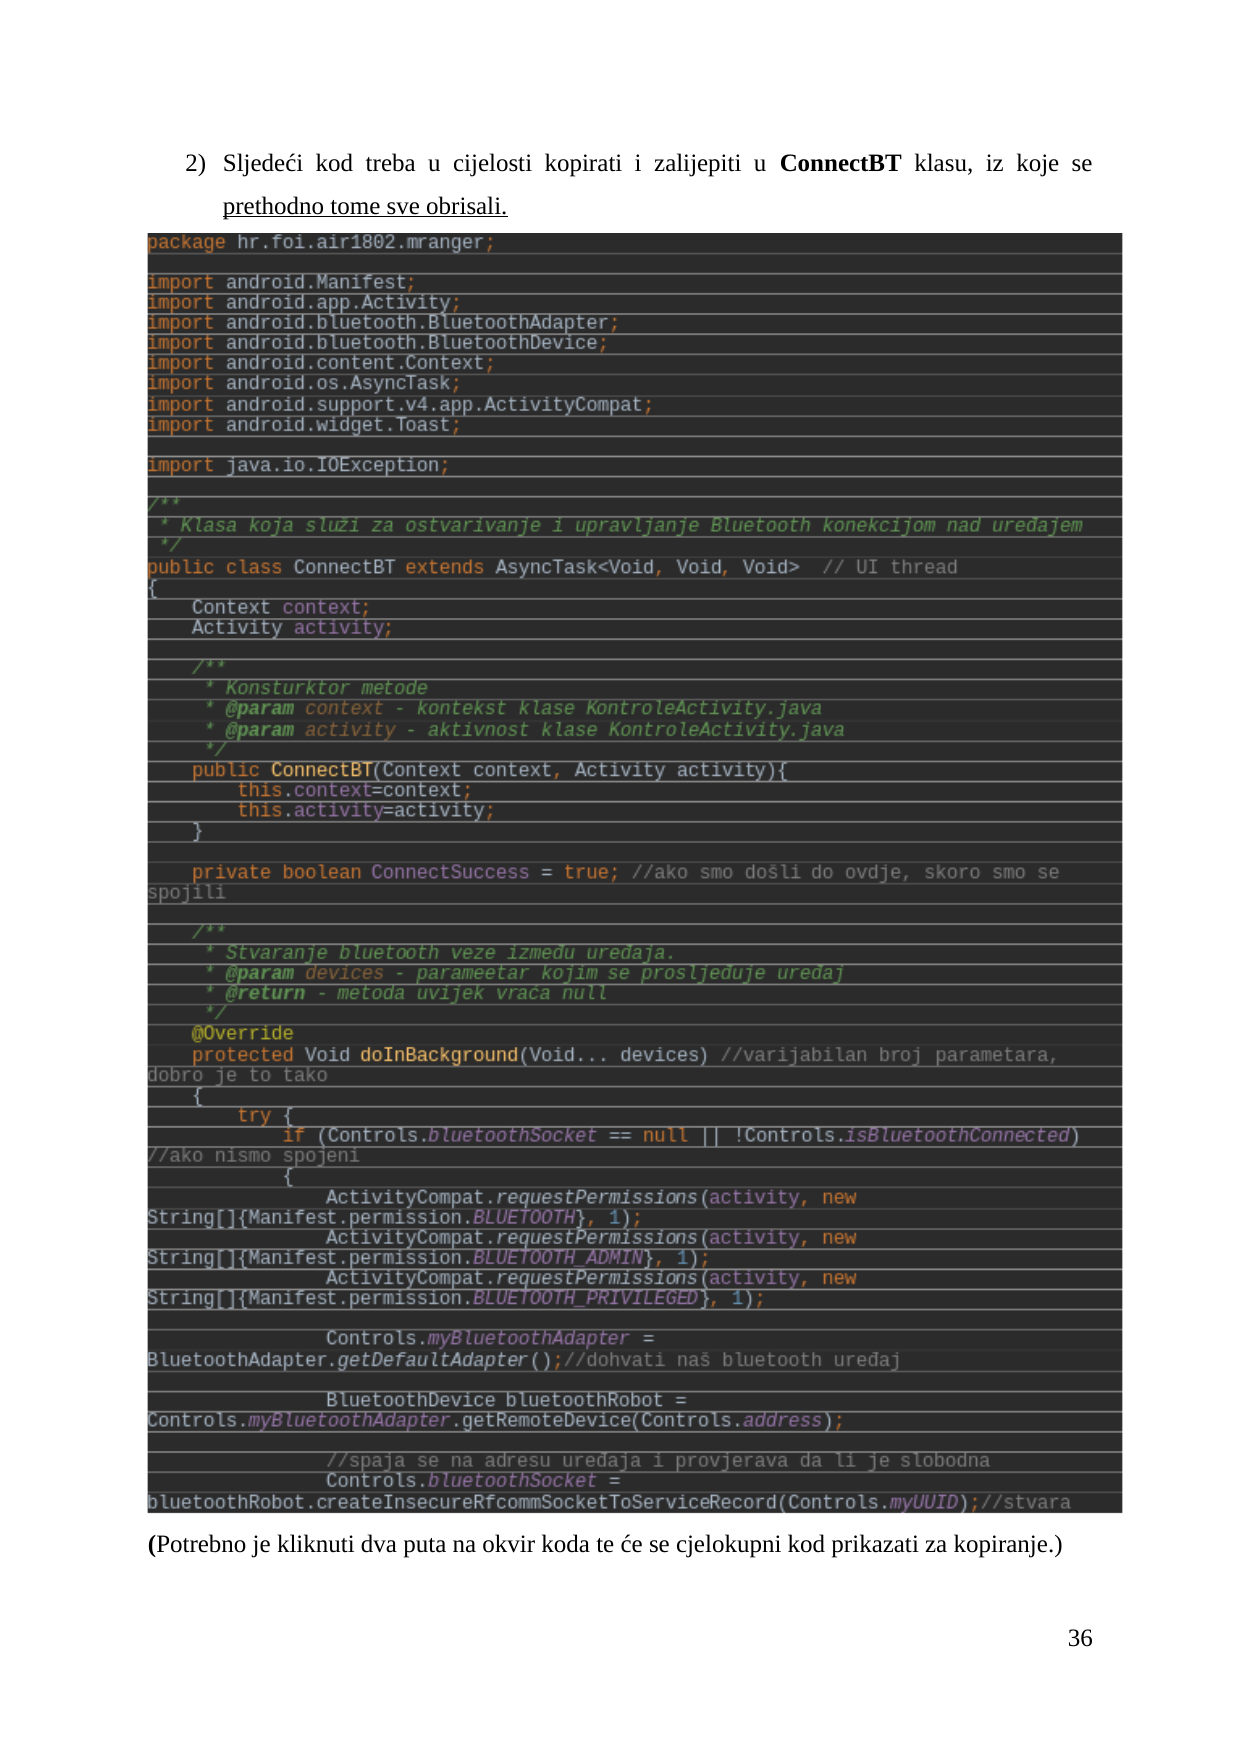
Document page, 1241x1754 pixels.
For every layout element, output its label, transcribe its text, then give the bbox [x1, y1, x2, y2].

list Sljedeći kod treba u cijelosti kopirati i zalijepiti u ConnectBT klasu, iz koje se prethodno tome sve obrisali. [185, 148, 1093, 219]
text (Potrebno je kliknuti dva puta na okvir koda te će se cjelokupni kod prikazati za kopiranje.) [148, 1529, 1093, 1558]
